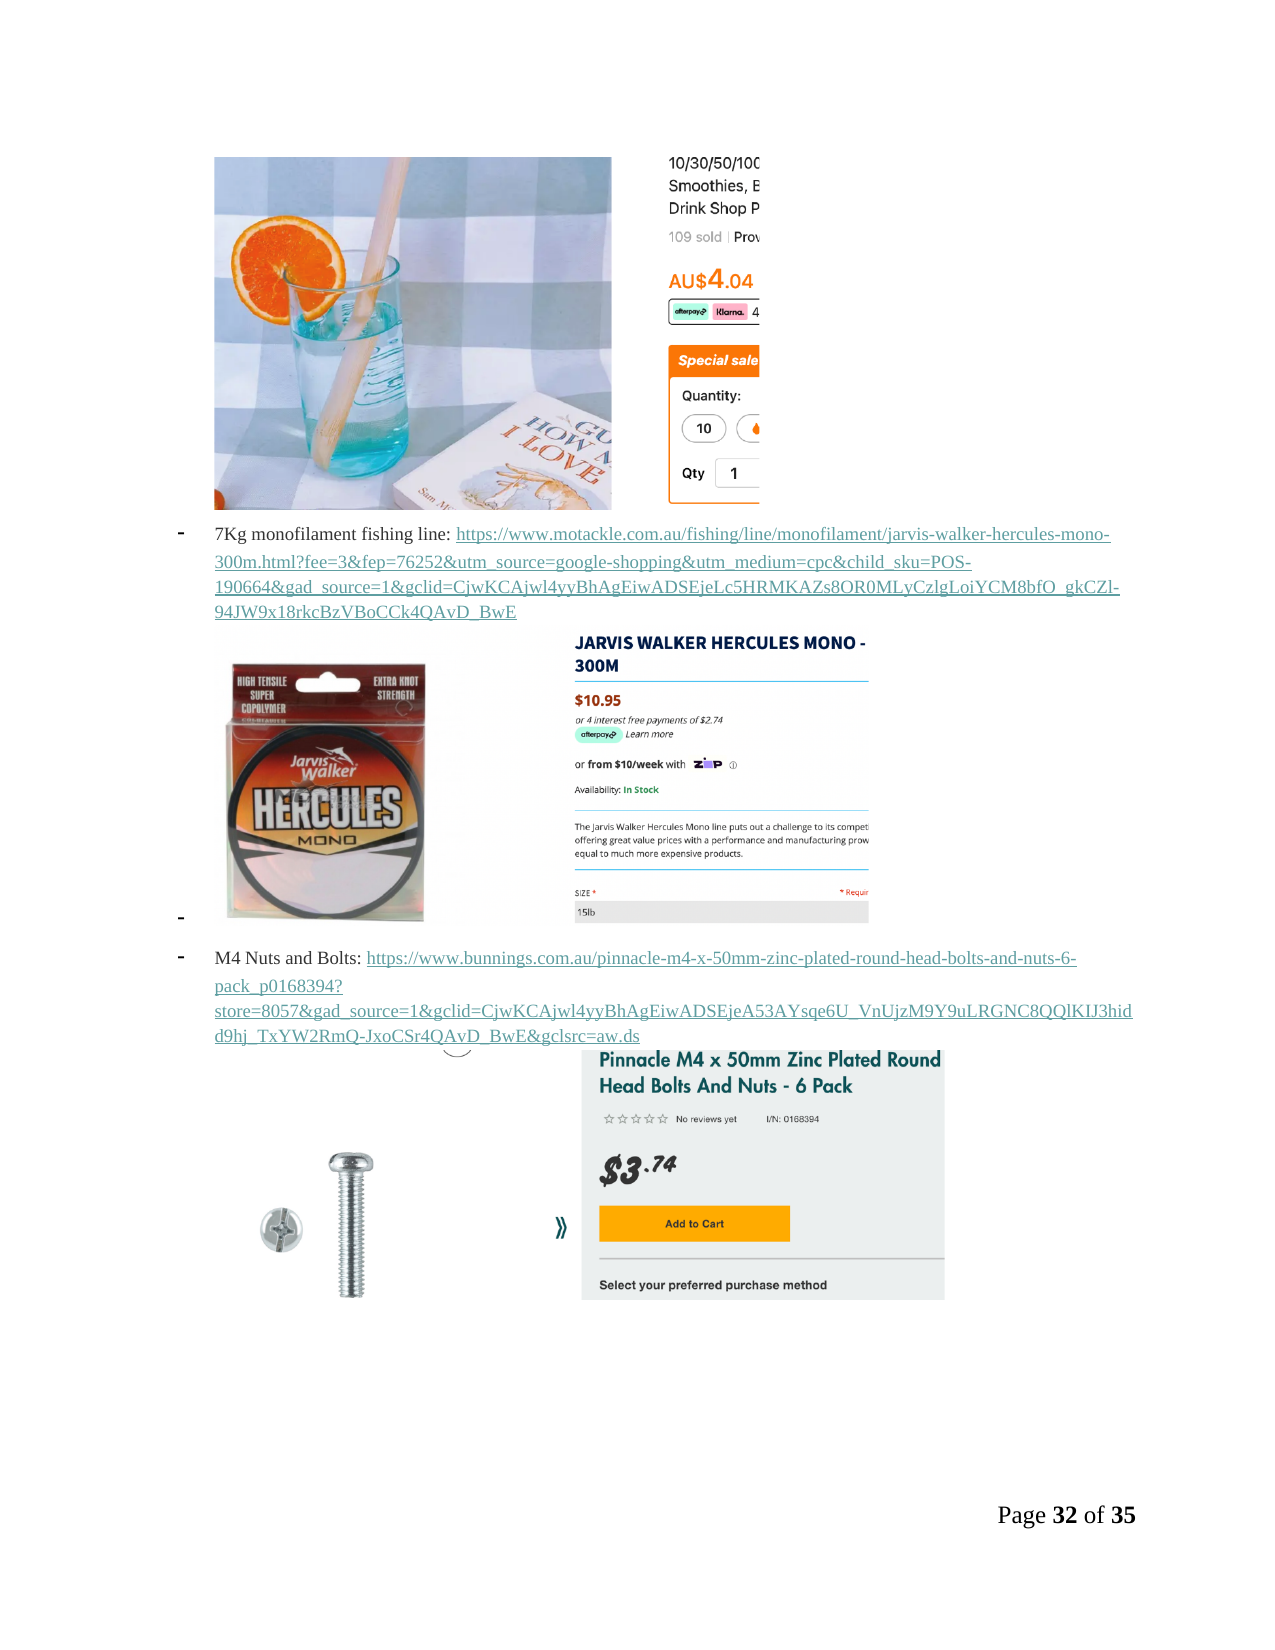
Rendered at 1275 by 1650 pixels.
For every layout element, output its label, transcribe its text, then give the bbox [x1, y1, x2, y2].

picture [214, 1050, 945, 1300]
picture [214, 157, 760, 510]
picture [214, 625, 869, 926]
list 7Kg monofilament fishing line: https://www.motackle.com.au/fishing/line/monofilament/jarvis-walker-hercules-mono-300m.html?fee=3&fep=76252&utm_source=google-shopping&utm_medium=cpc&child_sku=POS-190664&gad_source=1&gclid=CjwKCAjwl4yyBhAgEiwADSEjeLc5HRMKAZs8OR0MLyCzlgLoiYCM8bfO_gkCZl-94JW9x18rkcBzVBoCCk4QAvD_BwE [177, 514, 1136, 622]
